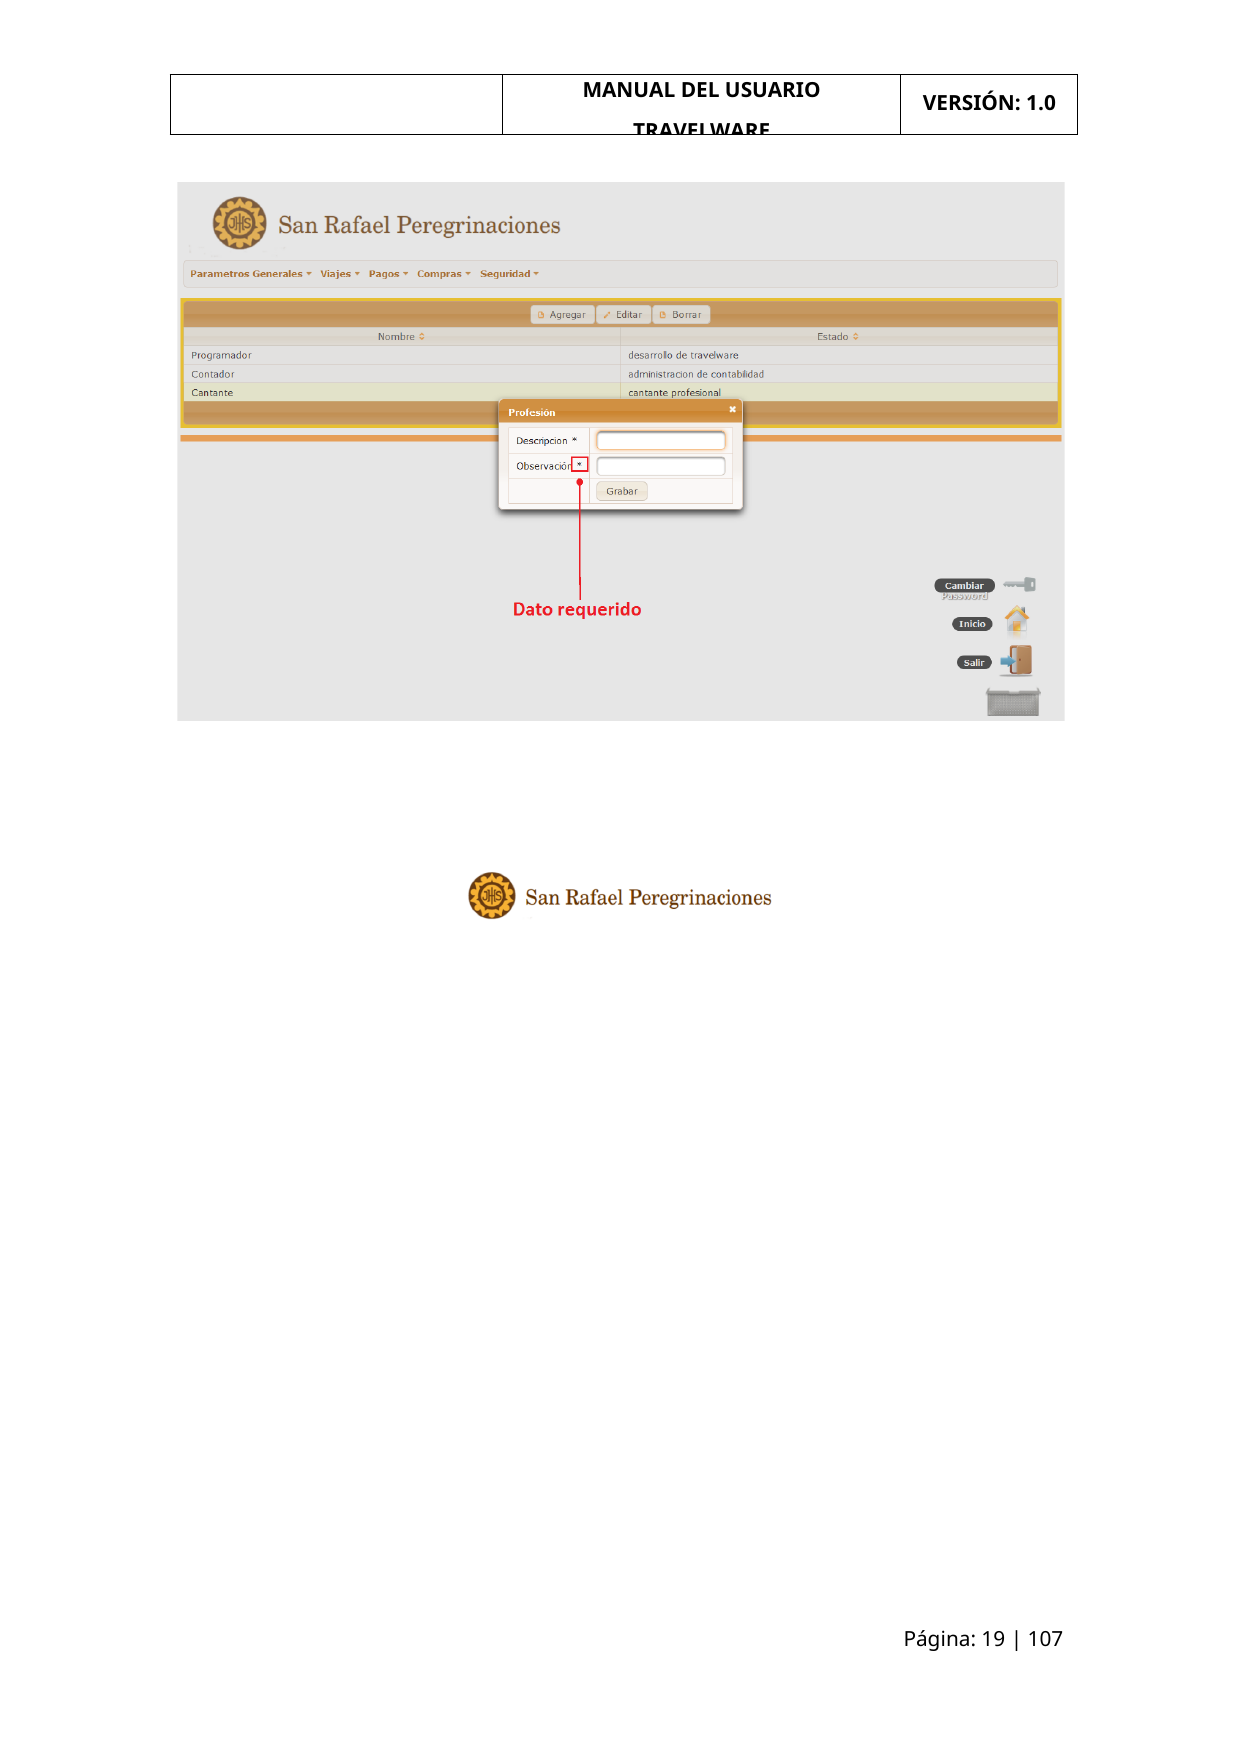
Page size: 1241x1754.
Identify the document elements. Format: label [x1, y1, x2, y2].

picture [466, 869, 774, 920]
picture [177, 182, 1065, 721]
